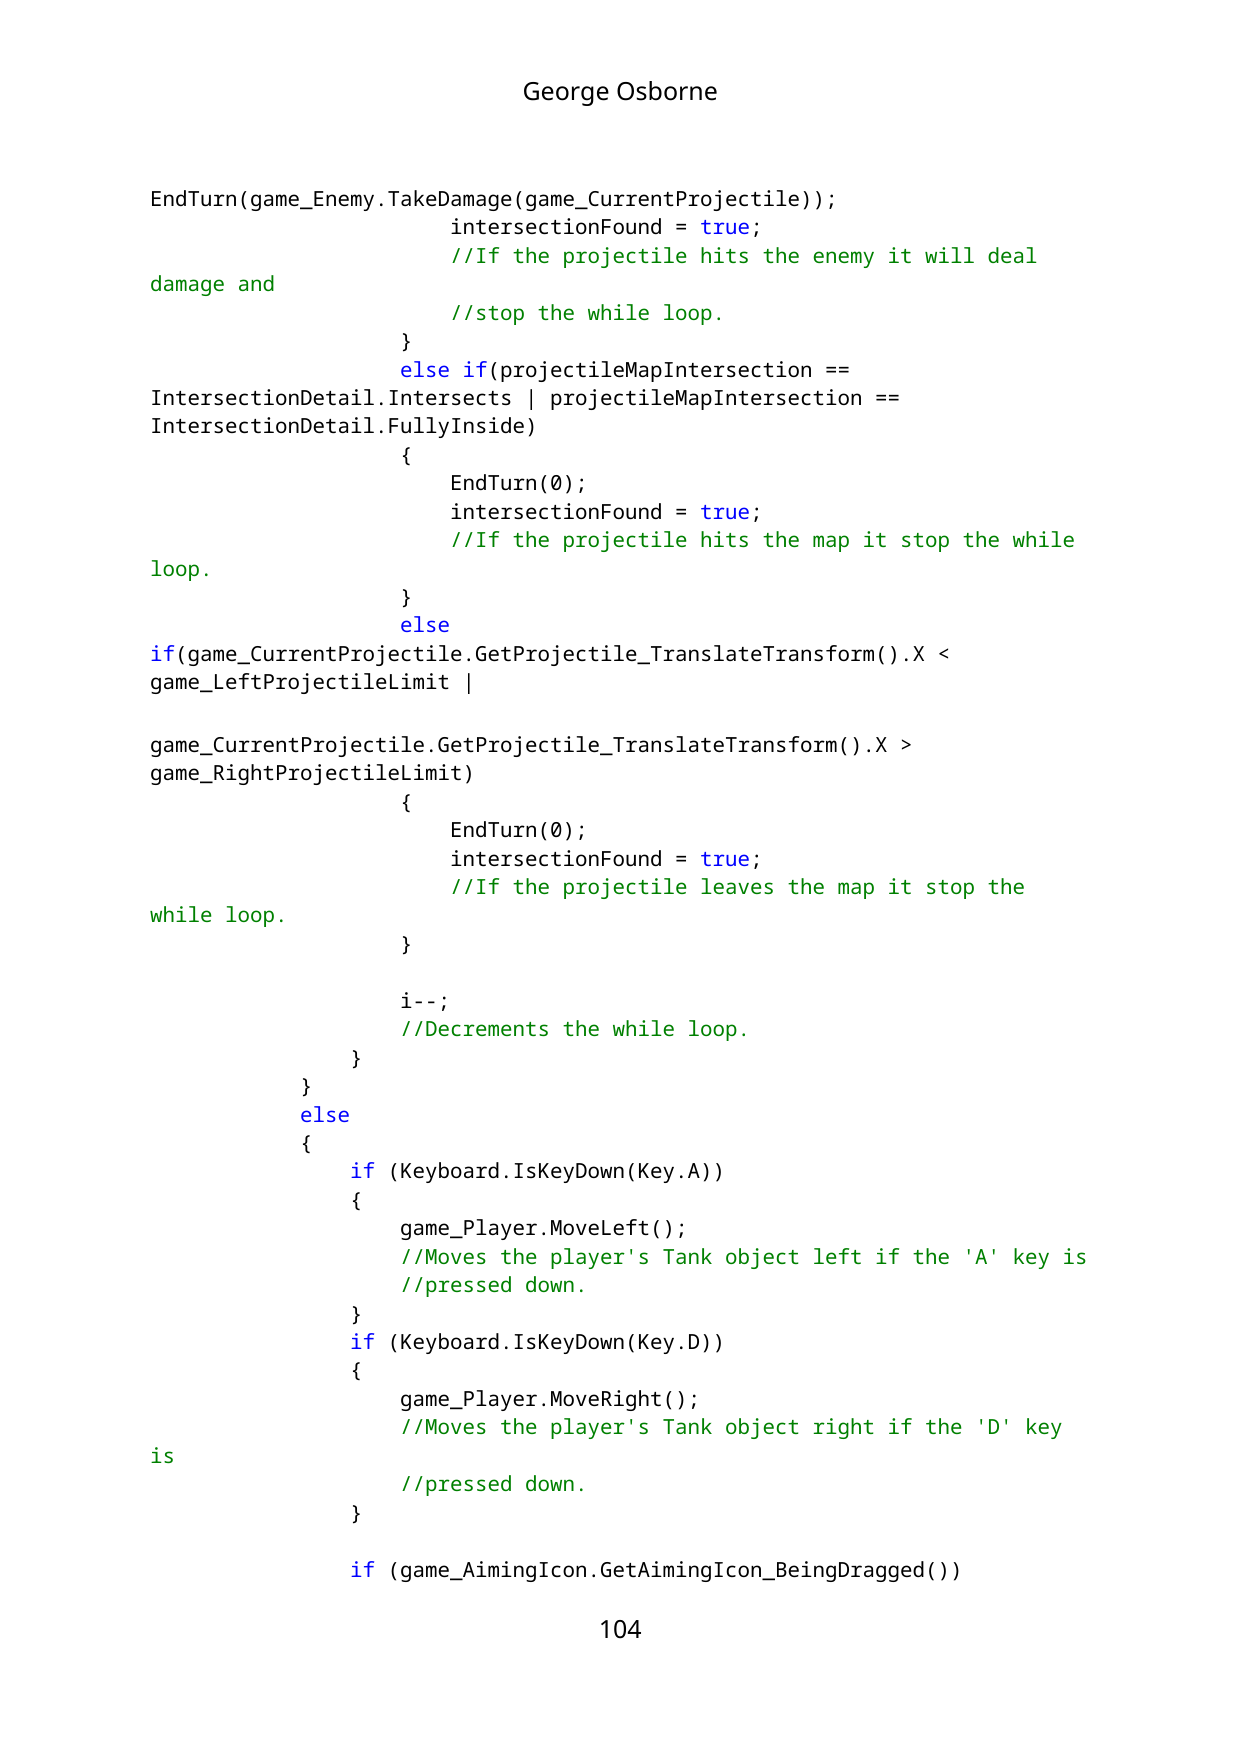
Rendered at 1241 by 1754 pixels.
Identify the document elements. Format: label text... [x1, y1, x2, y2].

text //pressed down. [150, 1270, 1090, 1299]
text if (Keyboard.IsKeyDown(Key.A)) [150, 1157, 1090, 1185]
text if (game_AimingIcon.GetAimingIcon_BeingDragged()) [150, 1555, 1090, 1583]
text //Moves the player's Tank object right if the 'D' key is [150, 1412, 1090, 1469]
text } [150, 1498, 1090, 1526]
text //pressed down. [150, 1469, 1090, 1498]
text //Moves the player's Tank object left if the 'A' key is [150, 1242, 1090, 1270]
text intersectionFound = true; [150, 844, 1090, 872]
text } [150, 582, 1090, 611]
text { [150, 787, 1090, 815]
text else [150, 1100, 1090, 1128]
text game_CurrentProjectile.GetProjectile_TranslateTransform().X > game_RightProjectileLimit) [150, 696, 1090, 787]
text EndTurn(0); [150, 468, 1090, 497]
text intersectionFound = true; [150, 497, 1090, 525]
text else if(game_CurrentProjectile.GetProjectile_TranslateTransform().X < game_LeftProjectileLimit | [150, 611, 1090, 696]
text } [150, 1071, 1090, 1100]
text } [150, 1299, 1090, 1327]
text //If the projectile hits the enemy it will deal damage and [150, 241, 1090, 298]
text if (Keyboard.IsKeyDown(Key.D)) [150, 1327, 1090, 1356]
text //Decrements the while loop. [150, 1014, 1090, 1043]
text game_Player.MoveRight(); [150, 1384, 1090, 1412]
text else if(projectileMapIntersection == IntersectionDetail.Intersects | projectileMapIntersection == IntersectionDetail.FullyInside) [150, 355, 1090, 440]
text { [150, 1185, 1090, 1213]
text game_Player.MoveLeft(); [150, 1213, 1090, 1242]
text { [150, 1128, 1090, 1157]
text //stop the while loop. [150, 298, 1090, 326]
text //If the projectile leaves the map it stop the while loop. [150, 872, 1090, 929]
text EndTurn(0); [150, 815, 1090, 844]
text } [150, 326, 1090, 355]
text i--; [150, 986, 1090, 1014]
text intersectionFound = true; [150, 212, 1090, 241]
text //If the projectile hits the map it stop the while loop. [150, 525, 1090, 582]
text EndTurn(game_Enemy.TakeDamage(game_CurrentProjectile)); [150, 150, 1090, 212]
text { [150, 1356, 1090, 1384]
text } [150, 929, 1090, 957]
text { [150, 440, 1090, 468]
text } [150, 1043, 1090, 1071]
